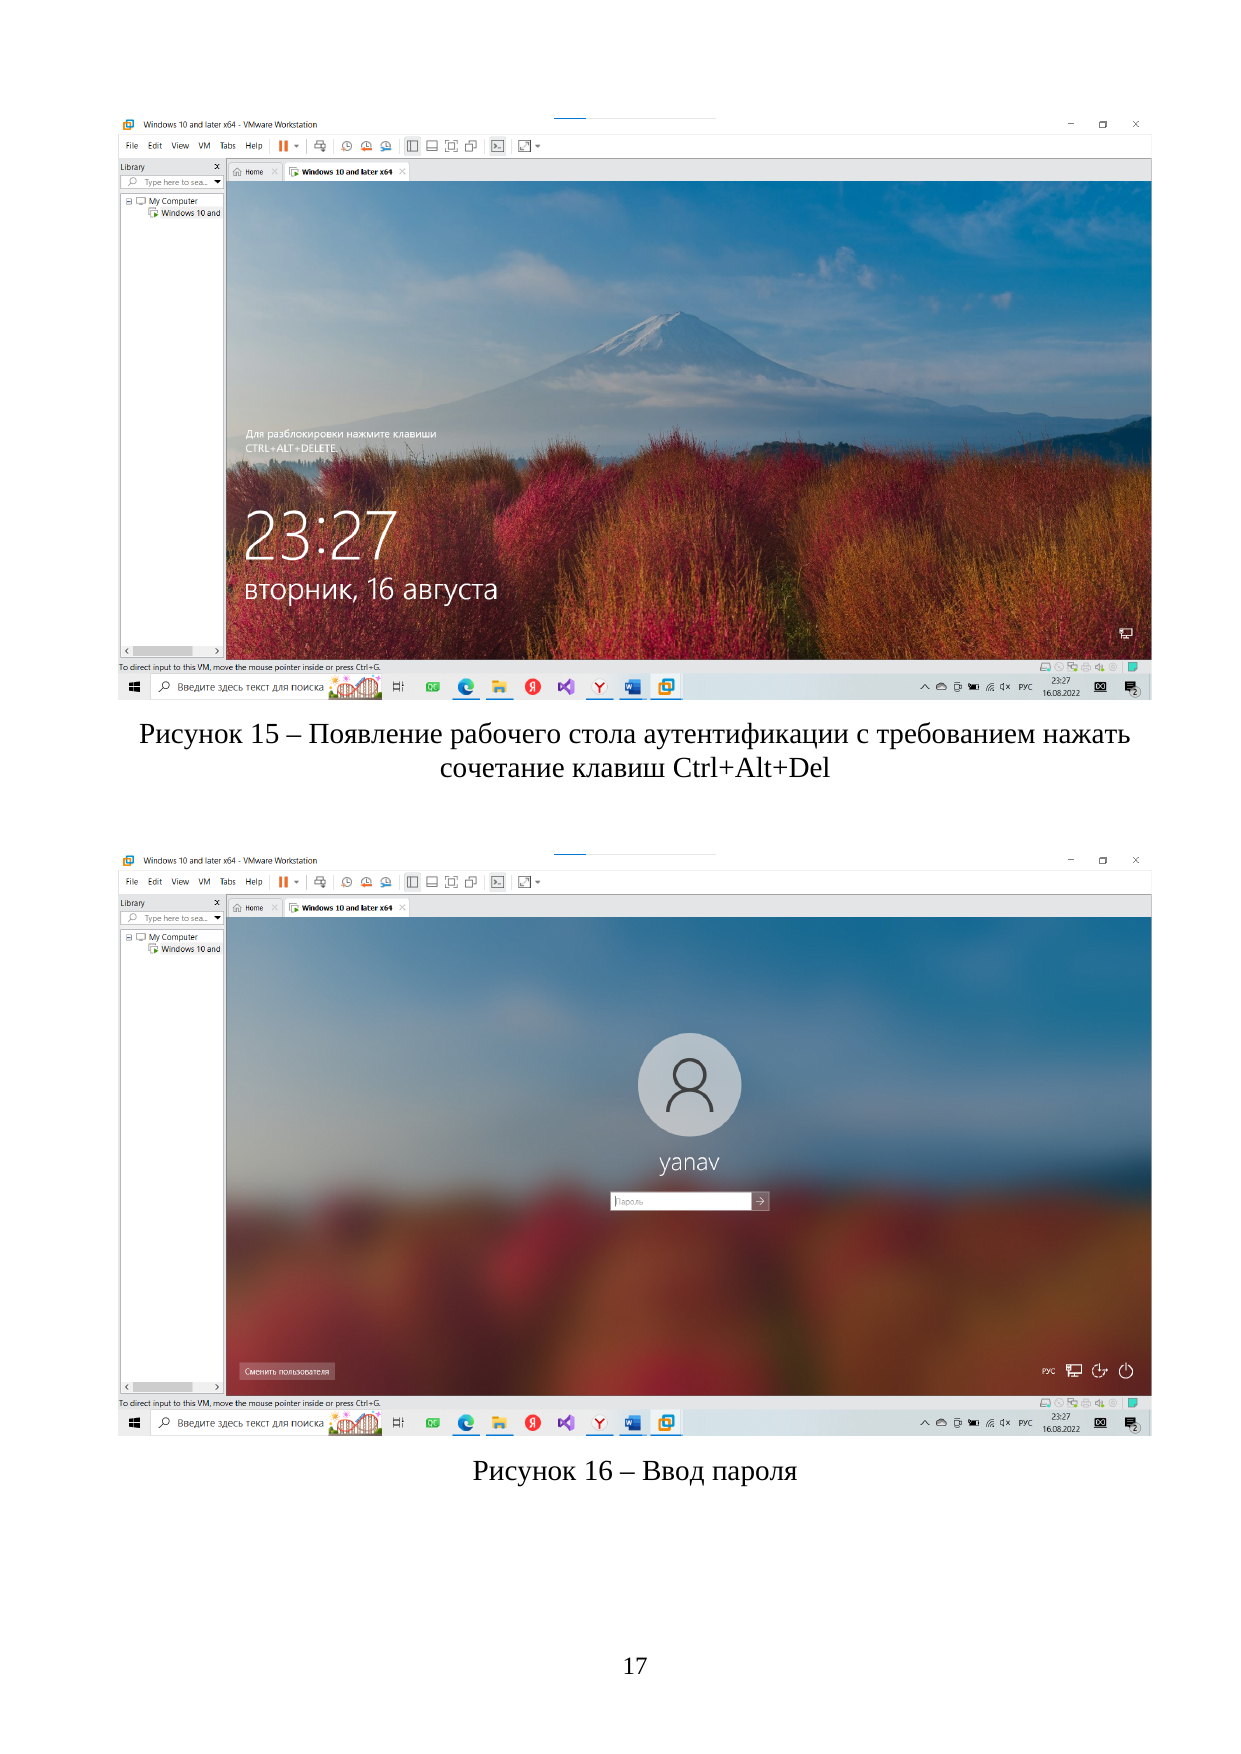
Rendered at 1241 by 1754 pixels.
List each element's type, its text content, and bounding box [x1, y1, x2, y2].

picture [118, 118, 1152, 700]
picture [118, 854, 1152, 1436]
